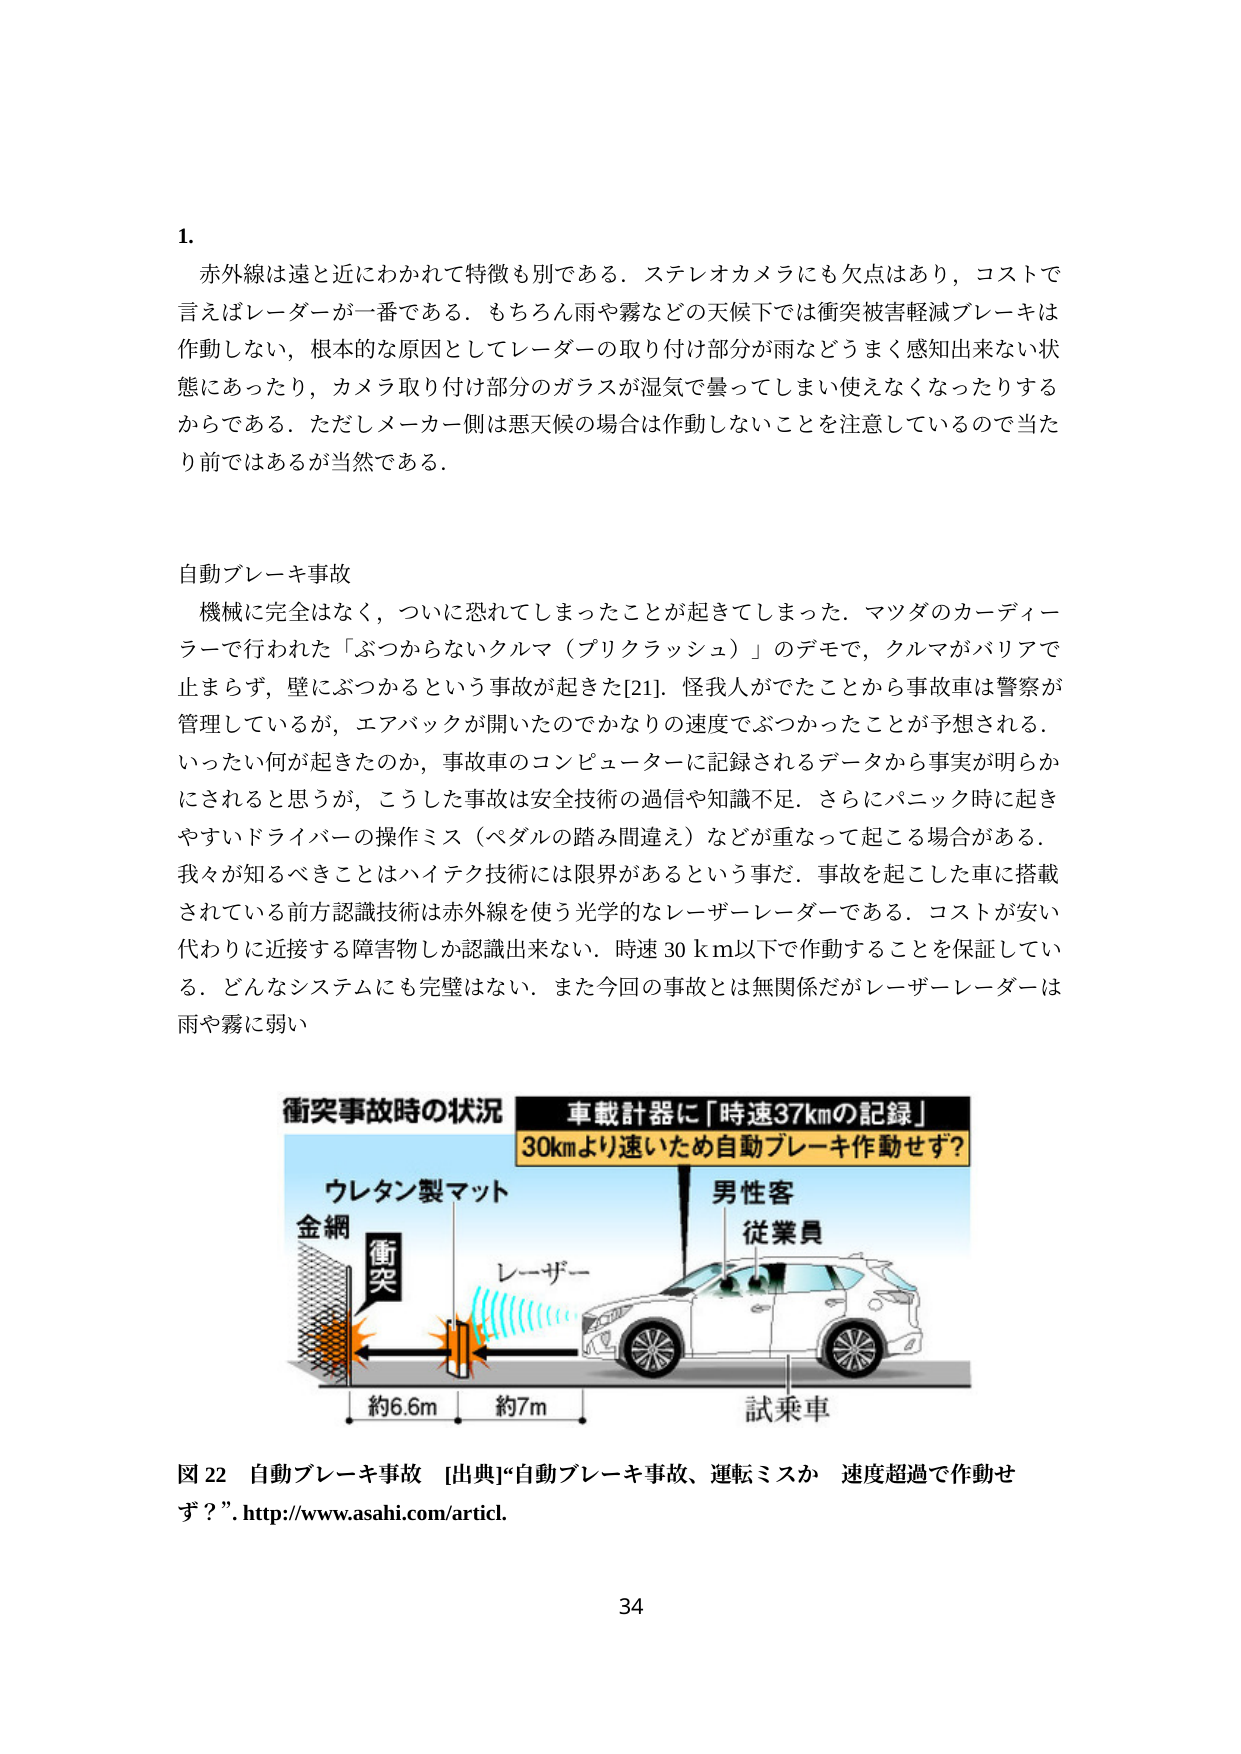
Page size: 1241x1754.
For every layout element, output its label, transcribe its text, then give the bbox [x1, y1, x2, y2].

picture [276, 1091, 979, 1428]
text 赤外線は遠と近にわかれて特徴も別である．ステレオカメラにも欠点はあり，コストで言えばレーダーが一番である．もちろん雨や霧などの天候下では衝突被害軽減ブレーキは作動しない，根本的な原因としてレーダーの取り付け部分が雨などうまく感知出来ない状態にあったり，カメラ取り付け部分のガラスが湿気で曇ってしまい使えなくなったりするからである．ただしメーカー側は悪天候の場合は作動しないことを注意しているので当たり前ではあるが当然である． [177, 254, 1063, 479]
text 自動ブレーキ事故 [177, 554, 1063, 592]
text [177, 217, 1063, 254]
text 機械に完全はなく，ついに恐れてしまったことが起きてしまった．マツダのカーディーラーで行われた「ぶつからないクルマ（プリクラッシュ）」のデモで，クルマがバリアで止まらず，壁にぶつかるという事故が起きた[21]．怪我人がでたことから事故車は警察が管理しているが，エアバックが開いたのでかなりの速度でぶつかったことが予想される．いったい何が起きたのか，事故車のコンピューターに記録されるデータから事実が明らかにされると思うが，こうした事故は安全技術の過信や知識不足．さらにパニック時に起きやすいドライバーの操作ミス（ペダルの踏み間違え）などが重なって起こる場合がある．我々が知るべきことはハイテク技術には限界があるという事だ．事故を起こした車に搭載されている前方認識技術は赤外線を使う光学的なレーザーレーダーである．コストが安い代わりに近接する障害物しか認識出来ない．時速30ｋｍ以下で作動することを保証している．どんなシステムにも完璧はない．また今回の事故とは無関係だがレーザーレーダーは雨や霧に弱い [177, 592, 1063, 1042]
